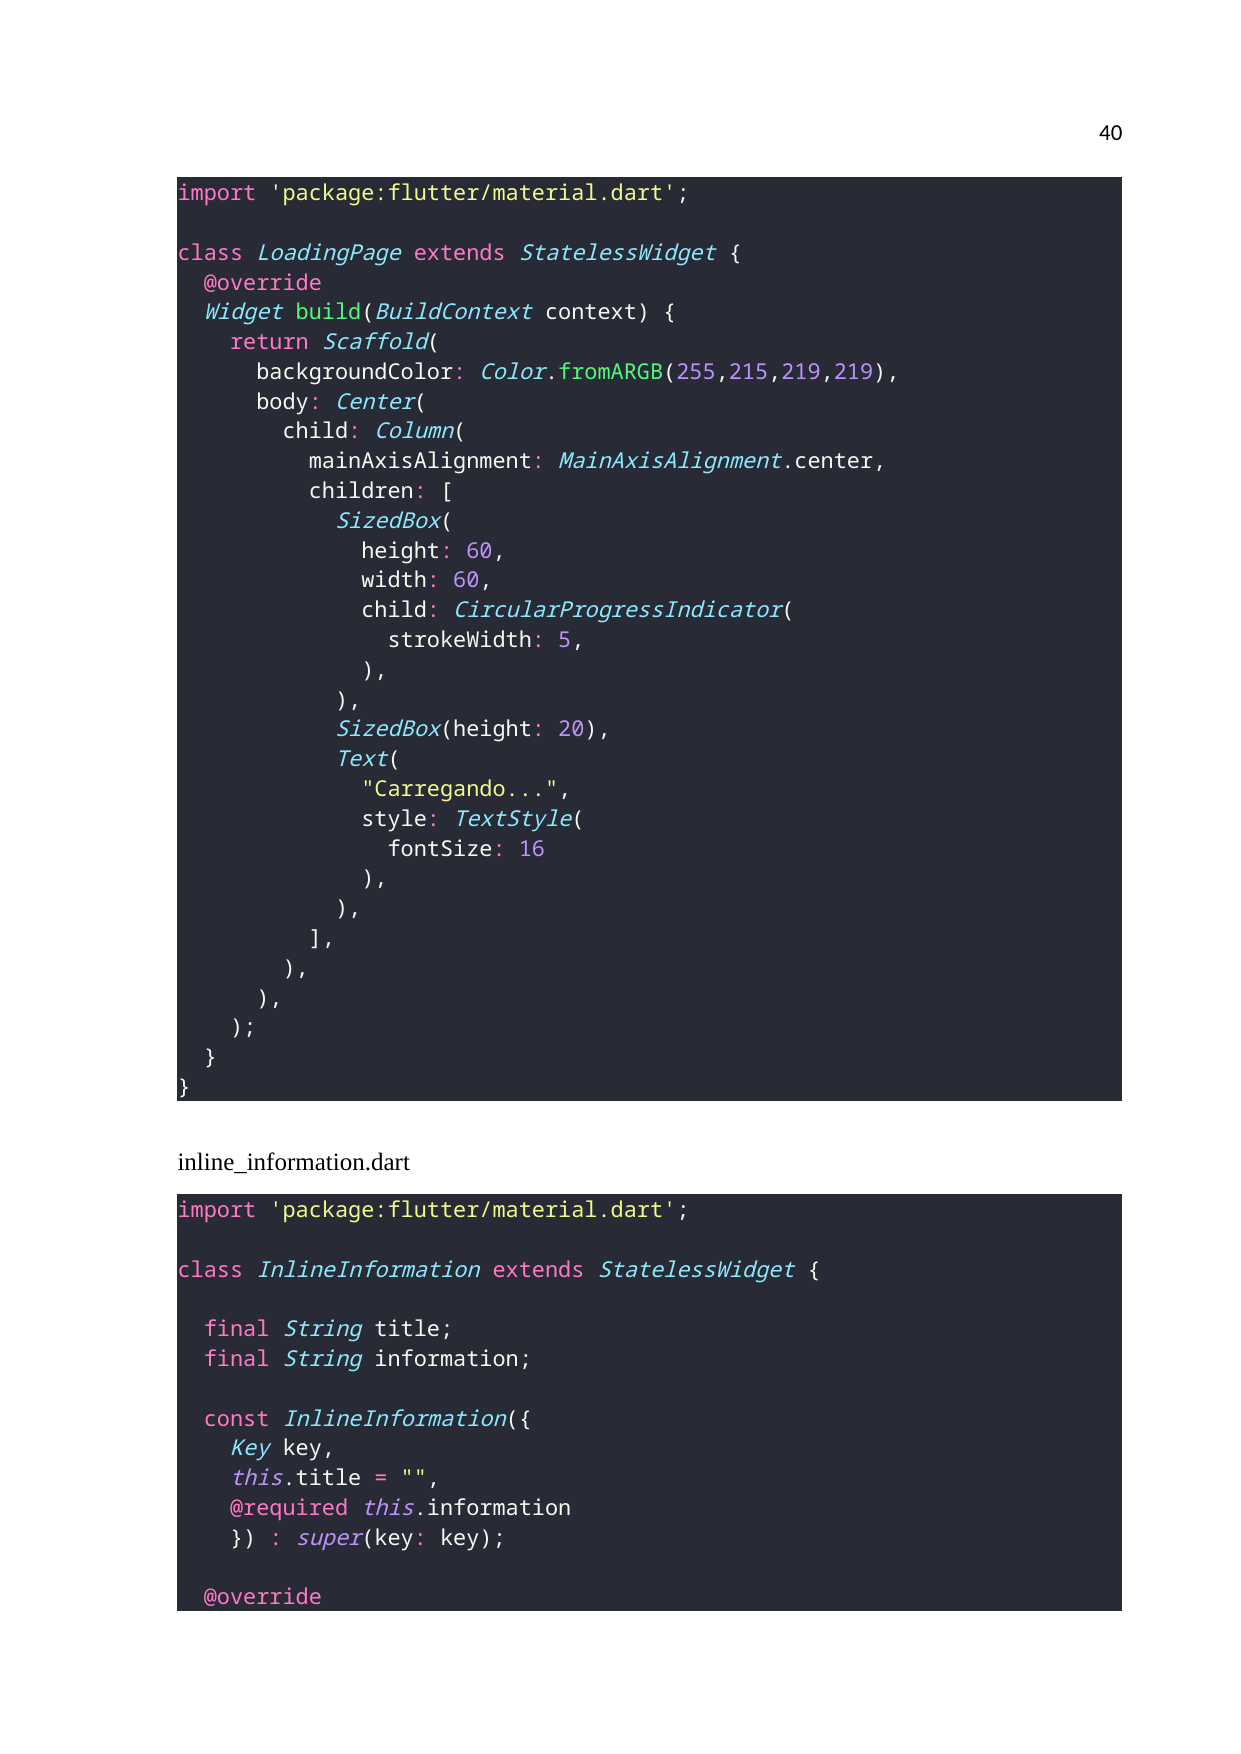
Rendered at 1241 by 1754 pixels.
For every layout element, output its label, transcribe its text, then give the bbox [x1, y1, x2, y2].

text @required this.information [177, 1492, 1122, 1522]
text ), [177, 684, 1122, 713]
text ), [177, 654, 1122, 684]
text }) : super(key: key); [177, 1522, 1122, 1552]
text children: [ [177, 475, 1122, 505]
text const InlineInformation({ [177, 1403, 1122, 1432]
text mainAxisAlignment: MainAxisAlignment.center, [177, 445, 1122, 475]
text ); [177, 1011, 1122, 1041]
text final String information; [177, 1343, 1122, 1373]
text backgroundColor: Color.fromARGB(255,215,219,219), [177, 356, 1122, 386]
text SizedBox(height: 20), [177, 713, 1122, 743]
text ), [177, 862, 1122, 892]
text SizedBox( [177, 505, 1122, 535]
text ], [177, 922, 1122, 952]
text width: 60, [177, 564, 1122, 594]
text style: TextStyle( [177, 803, 1122, 833]
text this.title = "", [177, 1462, 1122, 1492]
text height: 60, [177, 535, 1122, 564]
text Widget build(BuildContext context) { [177, 296, 1122, 326]
text final String title; [177, 1313, 1122, 1343]
text fontSize: 16 [177, 833, 1122, 862]
text strokeWidth: 5, [177, 624, 1122, 654]
text class LoadingPage extends StatelessWidget { [177, 237, 1122, 267]
text ), [177, 952, 1122, 982]
text class InlineInformation extends StatelessWidget { [177, 1254, 1122, 1283]
text child: CircularProgressIndicator( [177, 594, 1122, 624]
text @override [177, 267, 1122, 296]
text import 'package:flutter/material.dart'; [177, 177, 1122, 207]
text child: Column( [177, 416, 1122, 445]
text inline_information.dart [177, 1147, 1117, 1176]
text Text( [177, 743, 1122, 773]
text body: Center( [177, 386, 1122, 416]
text } [177, 1041, 1122, 1071]
text "Carregando...", [177, 773, 1122, 803]
text return Scaffold( [177, 326, 1122, 356]
text Key key, [177, 1432, 1122, 1462]
text ), [177, 892, 1122, 922]
text } [177, 1071, 1122, 1101]
text ), [177, 982, 1122, 1011]
text import 'package:flutter/material.dart'; [177, 1194, 1122, 1224]
text @override [177, 1581, 1122, 1611]
